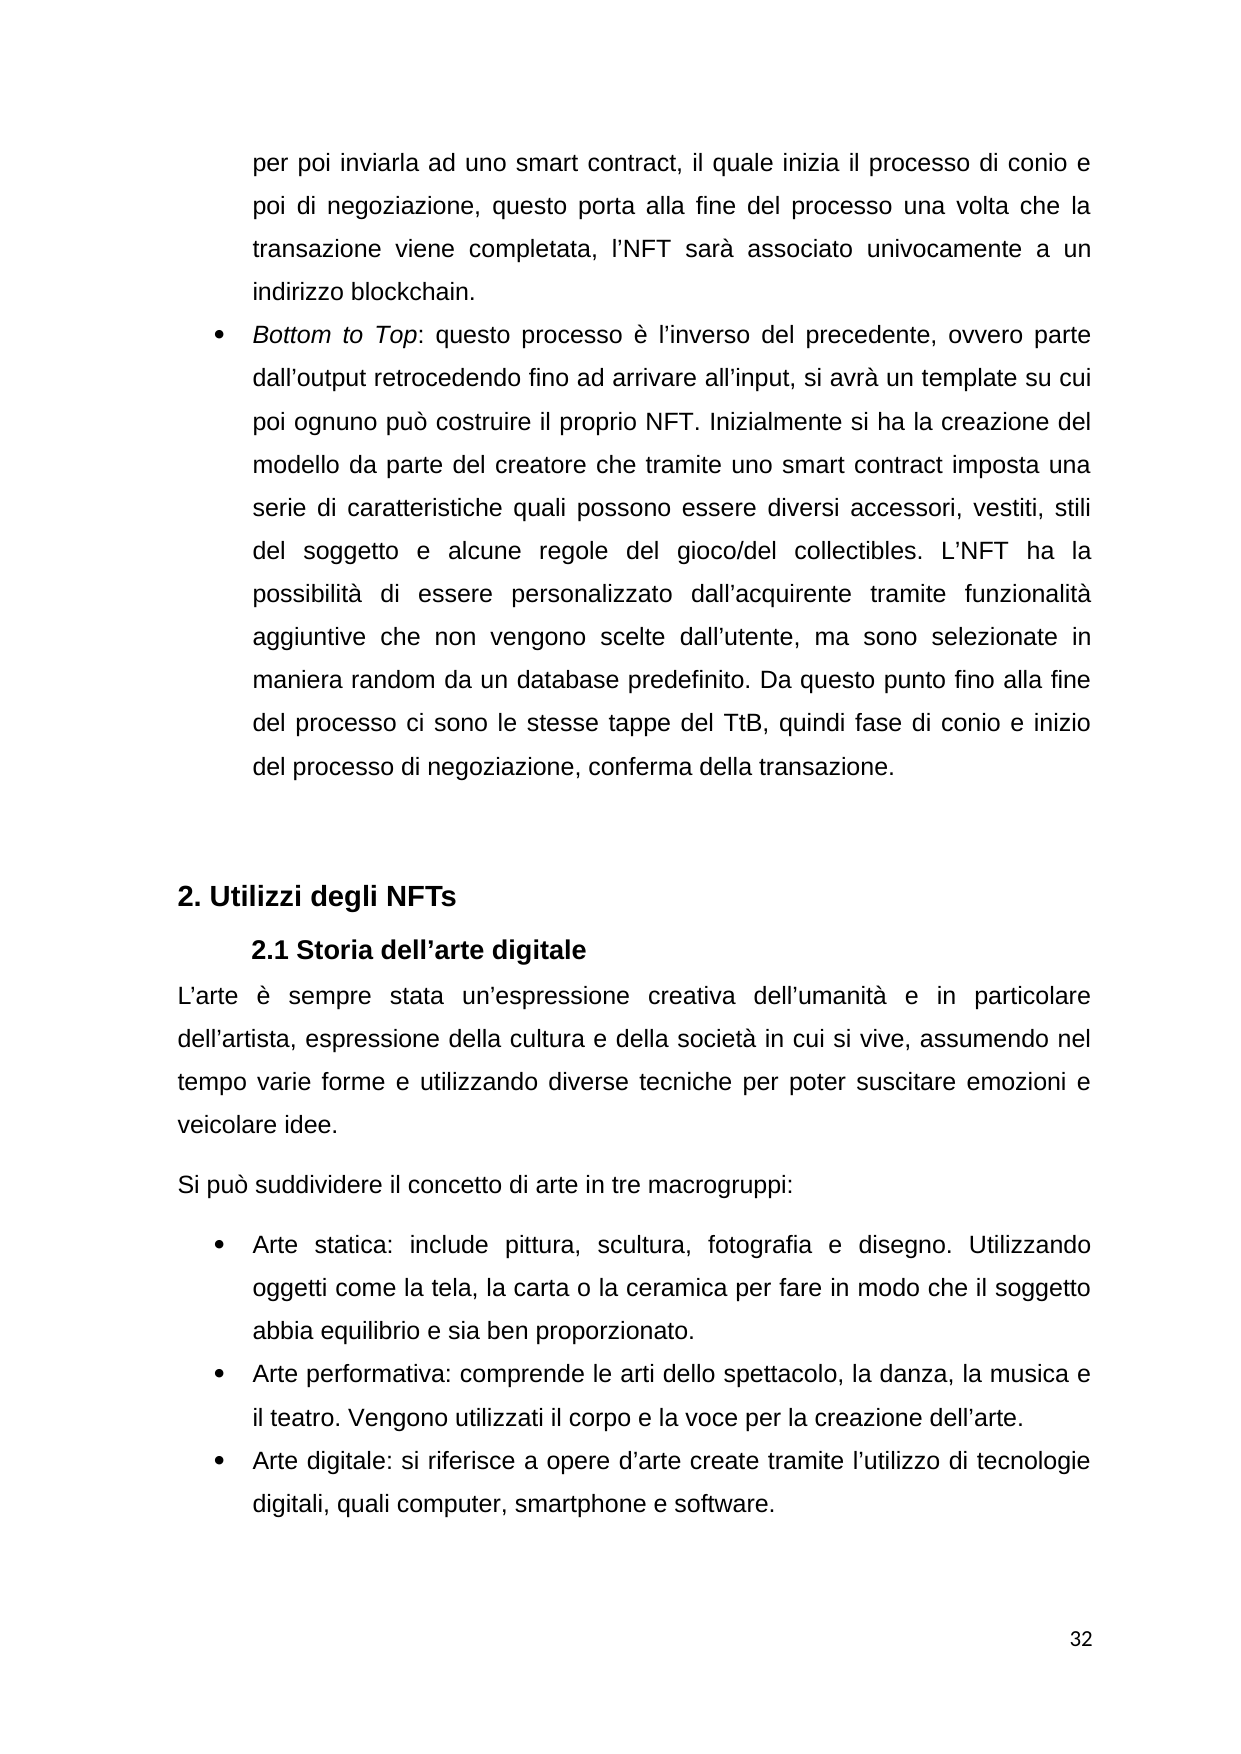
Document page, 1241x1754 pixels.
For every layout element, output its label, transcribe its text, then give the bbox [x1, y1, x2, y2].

subtitle 2.1 Storia dell’arte digitale [177, 934, 1092, 965]
list Arte statica: include pittura, scultura, fotografia e disegno. Utilizzando oggetti come la tela, la carta o la ceramica per fare in modo che il soggetto abbia equilibrio e sia ben proporzionato. [215, 1230, 1092, 1345]
list Bottom to Top: questo processo è l’inverso del precedente, ovvero parte dall’output retrocedendo fino ad arrivare all’input, si avrà un template su cui poi ognuno può costruire il proprio NFT. Inizialmente si ha la creazione del modello da parte del creatore che tramite uno smart contract imposta una serie di caratteristiche quali possono essere diversi accessori, vestiti, stili del soggetto e alcune regole del gioco/del collectibles. L’NFT ha la possibilità di essere personalizzato dall’acquirente tramite funzionalità aggiuntive che non vengono scelte dall’utente, ma sono selezionate in maniera random da un database predefinito. Da questo punto fino alla fine del processo ci sono le stesse tappe del TtB, quindi fase di conio e inizio del processo di negoziazione, conferma della transazione. [215, 320, 1092, 780]
list Arte digitale: si riferisce a opere d’arte create tramite l’utilizzo di tecnologie digitali, quali computer, smartphone e software. [215, 1446, 1092, 1518]
text L’arte è sempre stata un’espressione creativa dell’umanità e in particolare dell’artista, espressione della cultura e della società in cui si vive, assumendo nel tempo varie forme e utilizzando diverse tecniche per poter suscitare emozioni e veicolare idee. [177, 981, 1092, 1139]
subtitle 2. Utilizzi degli NFTs [177, 879, 1092, 913]
text Si può suddividere il concetto di arte in tre macrogruppi: [177, 1170, 1092, 1199]
list Arte performativa: comprende le arti dello spettacolo, la danza, la musica e il teatro. Vengono utilizzati il corpo e la voce per la creazione dell’arte. [215, 1359, 1092, 1431]
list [215, 148, 1092, 306]
